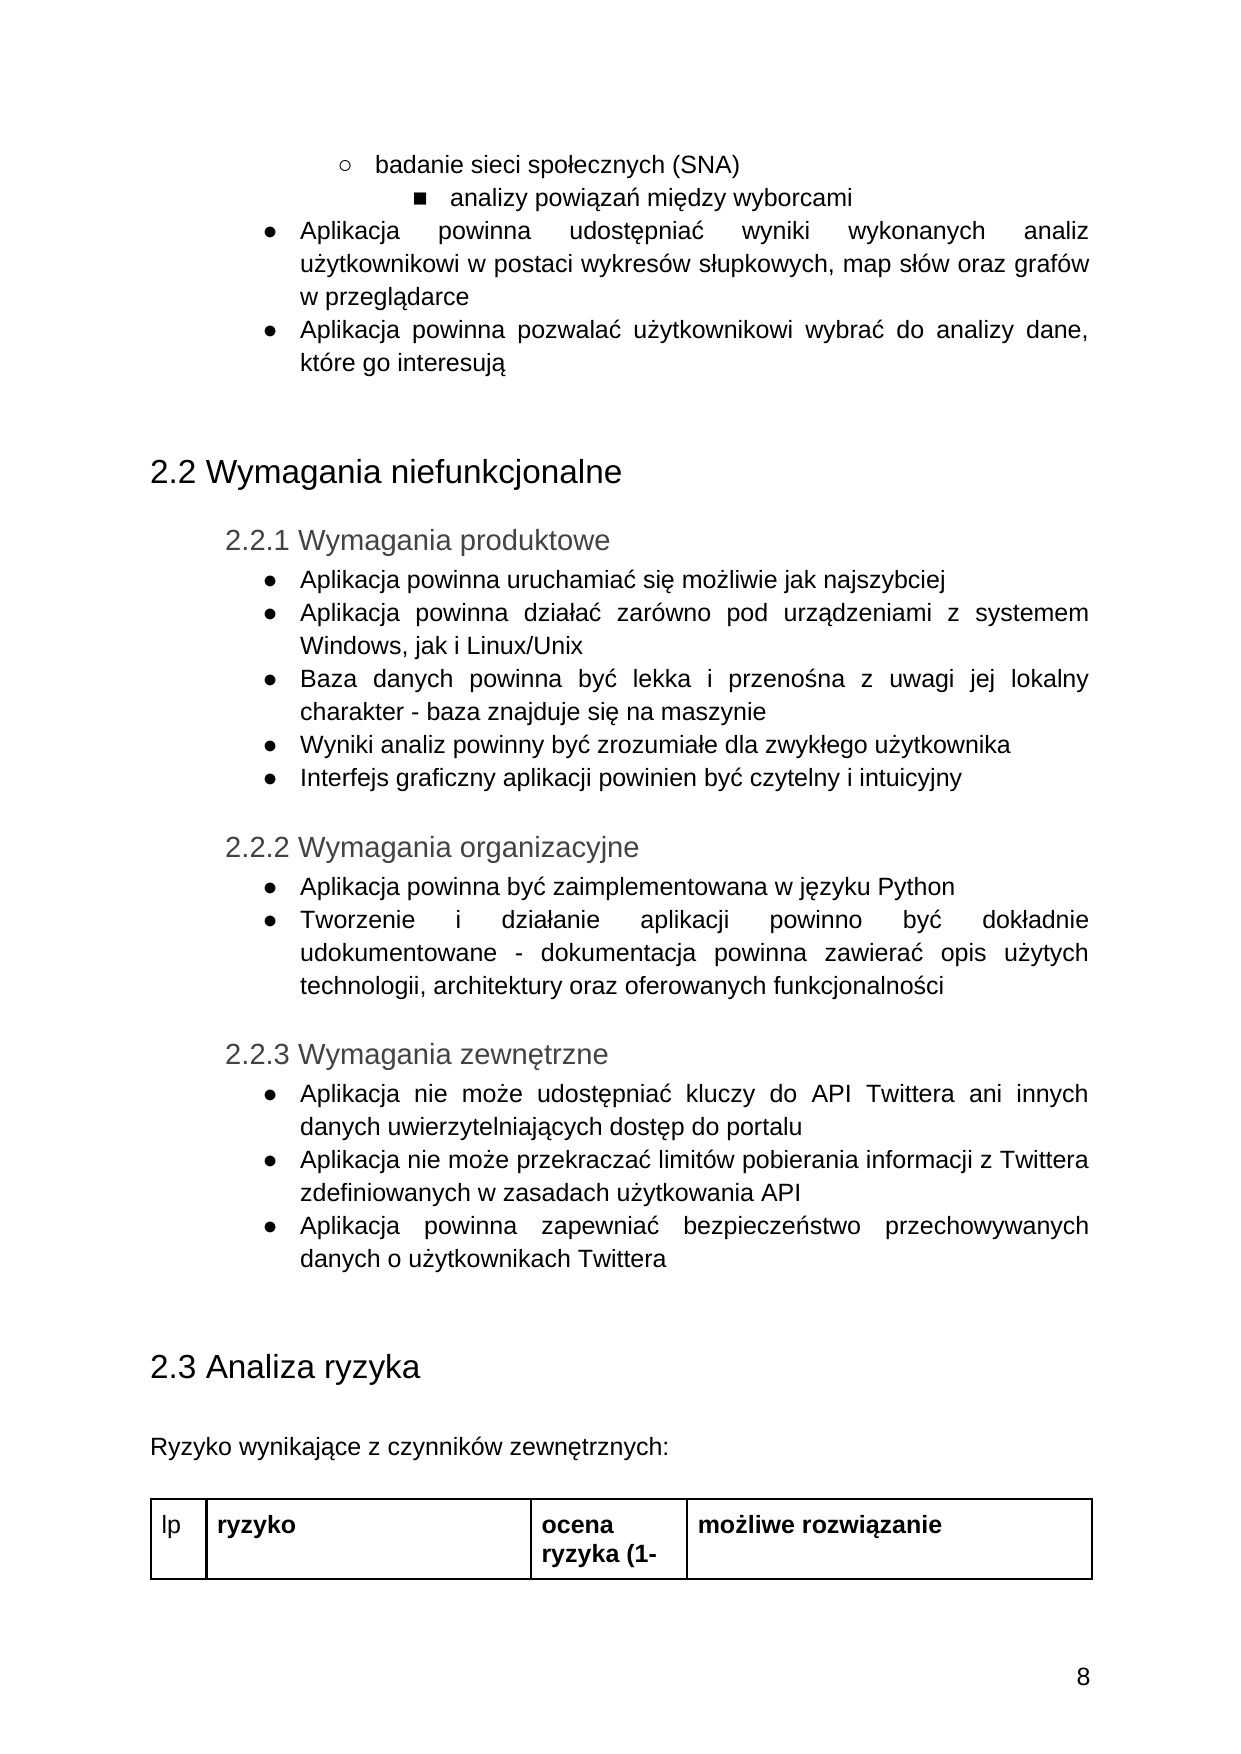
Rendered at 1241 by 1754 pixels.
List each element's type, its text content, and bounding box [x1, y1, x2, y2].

list Aplikacja powinna pozwalać użytkownikowi wybrać do analizy dane, które go interesują [262, 315, 1090, 377]
table_header ocena ryzyka (1-10) [532, 1500, 686, 1578]
list analizy powiązań między wyborcami [412, 183, 1090, 212]
list Aplikacja nie może udostępniać kluczy do API Twittera ani innych danych uwierzytelniających dostęp do portalu [262, 1079, 1090, 1141]
subtitle 2.2 Wymagania niefunkcjonalne [150, 452, 1090, 490]
list Tworzenie i działanie aplikacji powinno być dokładnie udokumentowane - dokumentacja powinna zawierać opis użytych technologii, architektury oraz oferowanych funkcjonalności [262, 905, 1090, 999]
table_header lp [152, 1500, 205, 1578]
text Ryzyko wynikające z czynników zewnętrznych: [150, 1432, 1090, 1460]
list Baza danych powinna być lekka i przenośna z uwagi jej lokalny charakter - baza znajduje się na maszynie [262, 664, 1090, 726]
list Interfejs graficzny aplikacji powinien być czytelny i intuicyjny [262, 763, 1090, 792]
list Aplikacja powinna udostępniać wyniki wykonanych analiz użytkownikowi w postaci wykresów słupkowych, map słów oraz grafów w przeglądarce [262, 216, 1090, 311]
table_header możliwe rozwiązanie [688, 1500, 1091, 1578]
list Aplikacja powinna zapewniać bezpieczeństwo przechowywanych danych o użytkownikach Twittera [262, 1211, 1090, 1273]
table_header ryzyko [208, 1500, 530, 1578]
list Aplikacja powinna być zaimplementowana w języku Python [262, 872, 1090, 900]
subtitle 2.2.1 Wymagania produktowe [150, 523, 1090, 557]
subtitle 2.2.2 Wymagania organizacyjne [150, 830, 1090, 863]
list Aplikacja powinna uruchamiać się możliwie jak najszybciej [262, 565, 1090, 594]
list badanie sieci społecznych (SNA) [337, 150, 1090, 179]
list Aplikacja powinna działać zarówno pod urządzeniami z systemem Windows, jak i Linux/Unix [262, 598, 1090, 660]
subtitle 2.2.3 Wymagania zewnętrzne [150, 1037, 1090, 1071]
list Wyniki analiz powinny być zrozumiałe dla zwykłego użytkownika [262, 730, 1090, 759]
list Aplikacja nie może przekraczać limitów pobierania informacji z Twittera zdefiniowanych w zasadach użytkowania API [262, 1145, 1090, 1207]
subtitle 2.3 Analiza ryzyka [150, 1348, 1090, 1386]
